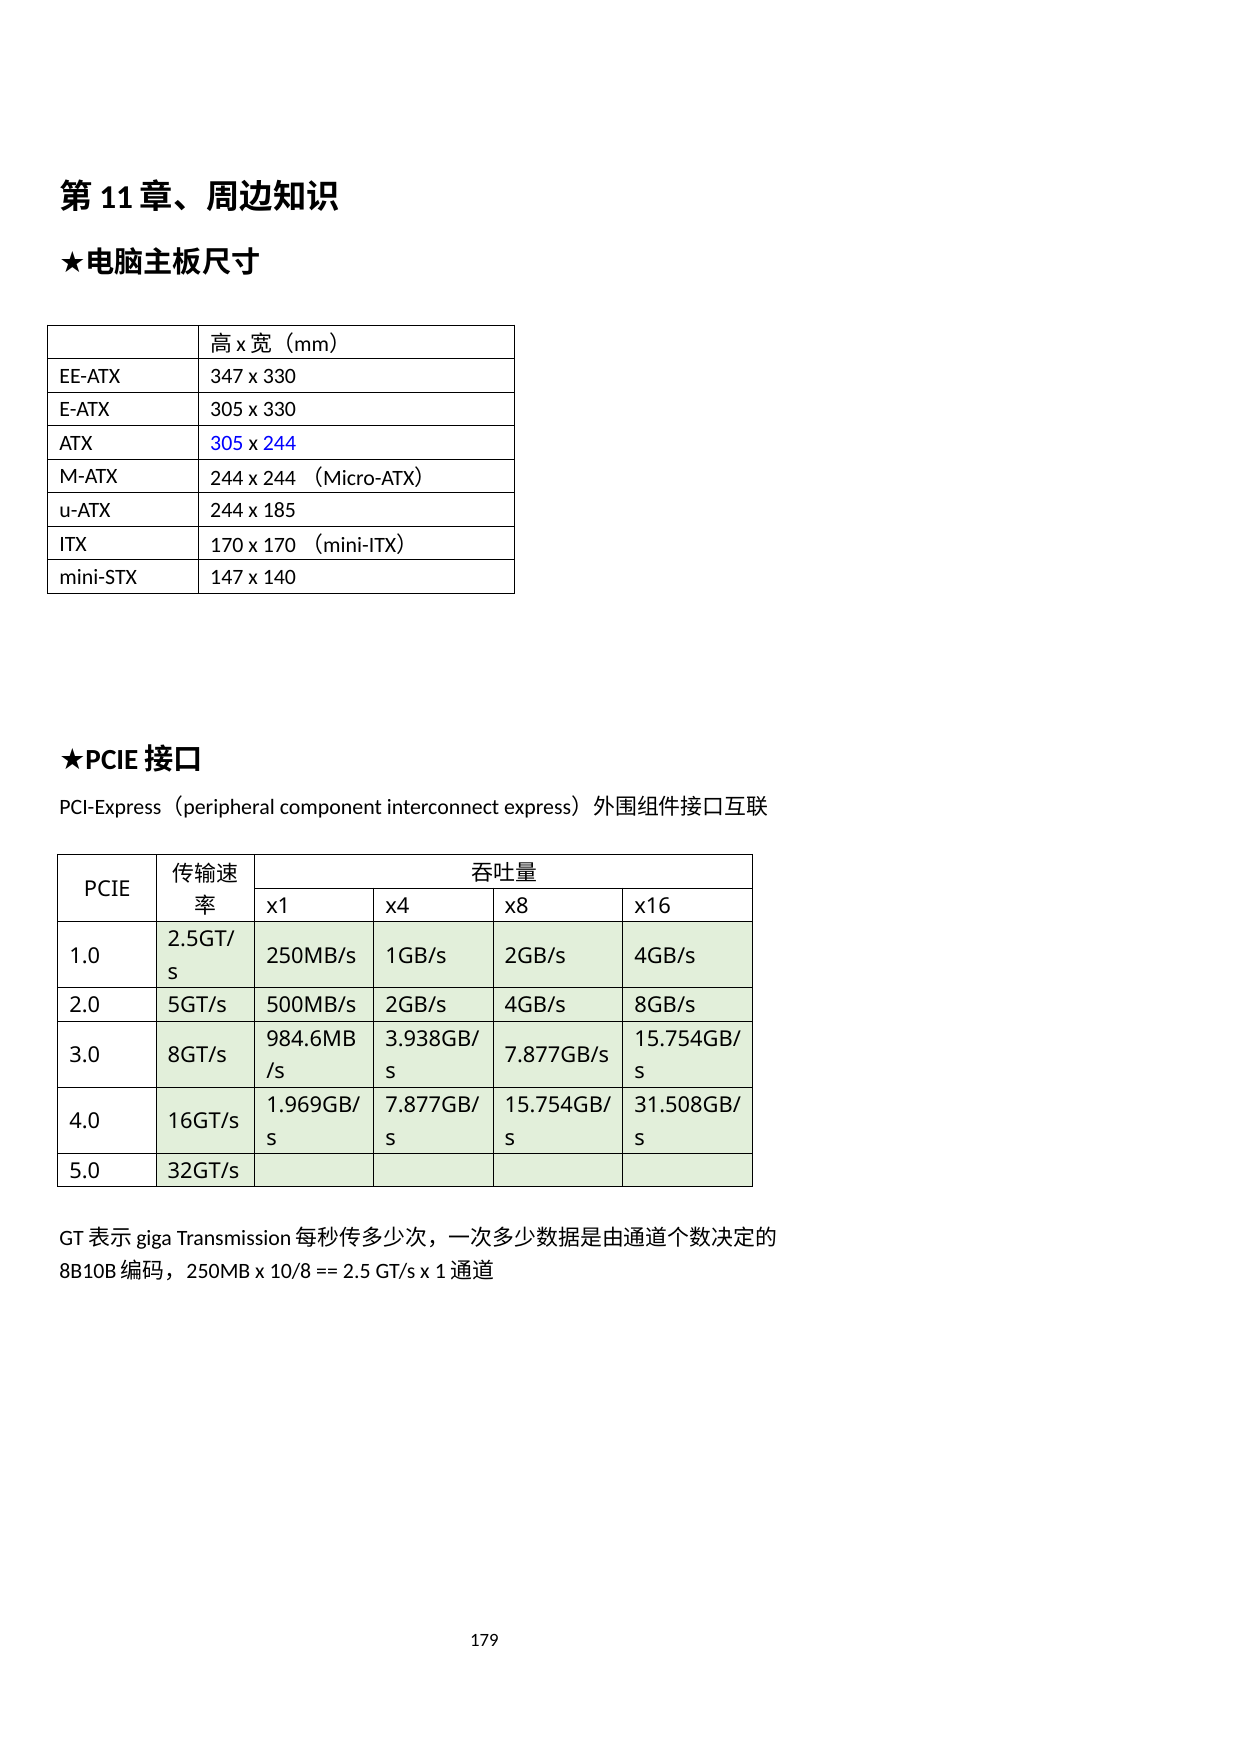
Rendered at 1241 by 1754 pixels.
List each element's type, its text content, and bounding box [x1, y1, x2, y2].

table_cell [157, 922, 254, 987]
text ★电脑主板尺寸 [59, 227, 1181, 292]
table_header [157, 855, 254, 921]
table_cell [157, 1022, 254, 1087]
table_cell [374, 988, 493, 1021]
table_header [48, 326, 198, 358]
text PCI-Express（peripheral component interconnect express）外围组件接口互联 [59, 789, 1181, 821]
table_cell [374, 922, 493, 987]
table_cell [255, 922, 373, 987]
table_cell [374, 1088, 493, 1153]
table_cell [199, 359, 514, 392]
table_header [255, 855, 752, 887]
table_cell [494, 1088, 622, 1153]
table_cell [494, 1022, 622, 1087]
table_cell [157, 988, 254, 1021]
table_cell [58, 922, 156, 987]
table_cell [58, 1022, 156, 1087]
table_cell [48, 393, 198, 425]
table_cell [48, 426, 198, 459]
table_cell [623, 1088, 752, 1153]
text 8B10B编码，250MB x 10/8 == 2.5 GT/s x 1通道 [59, 1252, 1181, 1285]
text GT表示giga Transmission每秒传多少次，一次多少数据是由通道个数决定的 [59, 1220, 1181, 1252]
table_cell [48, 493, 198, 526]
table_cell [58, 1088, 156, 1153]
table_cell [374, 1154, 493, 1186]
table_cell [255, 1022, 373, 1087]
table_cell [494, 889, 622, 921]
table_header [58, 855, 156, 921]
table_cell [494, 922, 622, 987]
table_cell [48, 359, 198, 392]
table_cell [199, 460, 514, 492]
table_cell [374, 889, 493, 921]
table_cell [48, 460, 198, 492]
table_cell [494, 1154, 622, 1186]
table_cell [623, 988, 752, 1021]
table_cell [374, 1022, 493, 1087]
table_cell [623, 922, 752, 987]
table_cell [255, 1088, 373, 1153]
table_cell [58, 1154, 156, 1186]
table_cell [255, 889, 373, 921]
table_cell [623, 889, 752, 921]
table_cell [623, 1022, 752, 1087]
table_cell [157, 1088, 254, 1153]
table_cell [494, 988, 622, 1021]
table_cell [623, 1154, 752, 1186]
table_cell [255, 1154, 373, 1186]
text 第11章、周边知识 [59, 162, 1181, 227]
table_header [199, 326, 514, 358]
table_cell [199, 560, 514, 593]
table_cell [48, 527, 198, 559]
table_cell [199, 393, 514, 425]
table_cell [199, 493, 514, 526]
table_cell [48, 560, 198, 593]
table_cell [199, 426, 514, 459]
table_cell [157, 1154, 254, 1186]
text ★PCIE接口 [59, 724, 1181, 789]
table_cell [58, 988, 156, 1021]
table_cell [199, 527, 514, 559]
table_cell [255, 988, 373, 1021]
